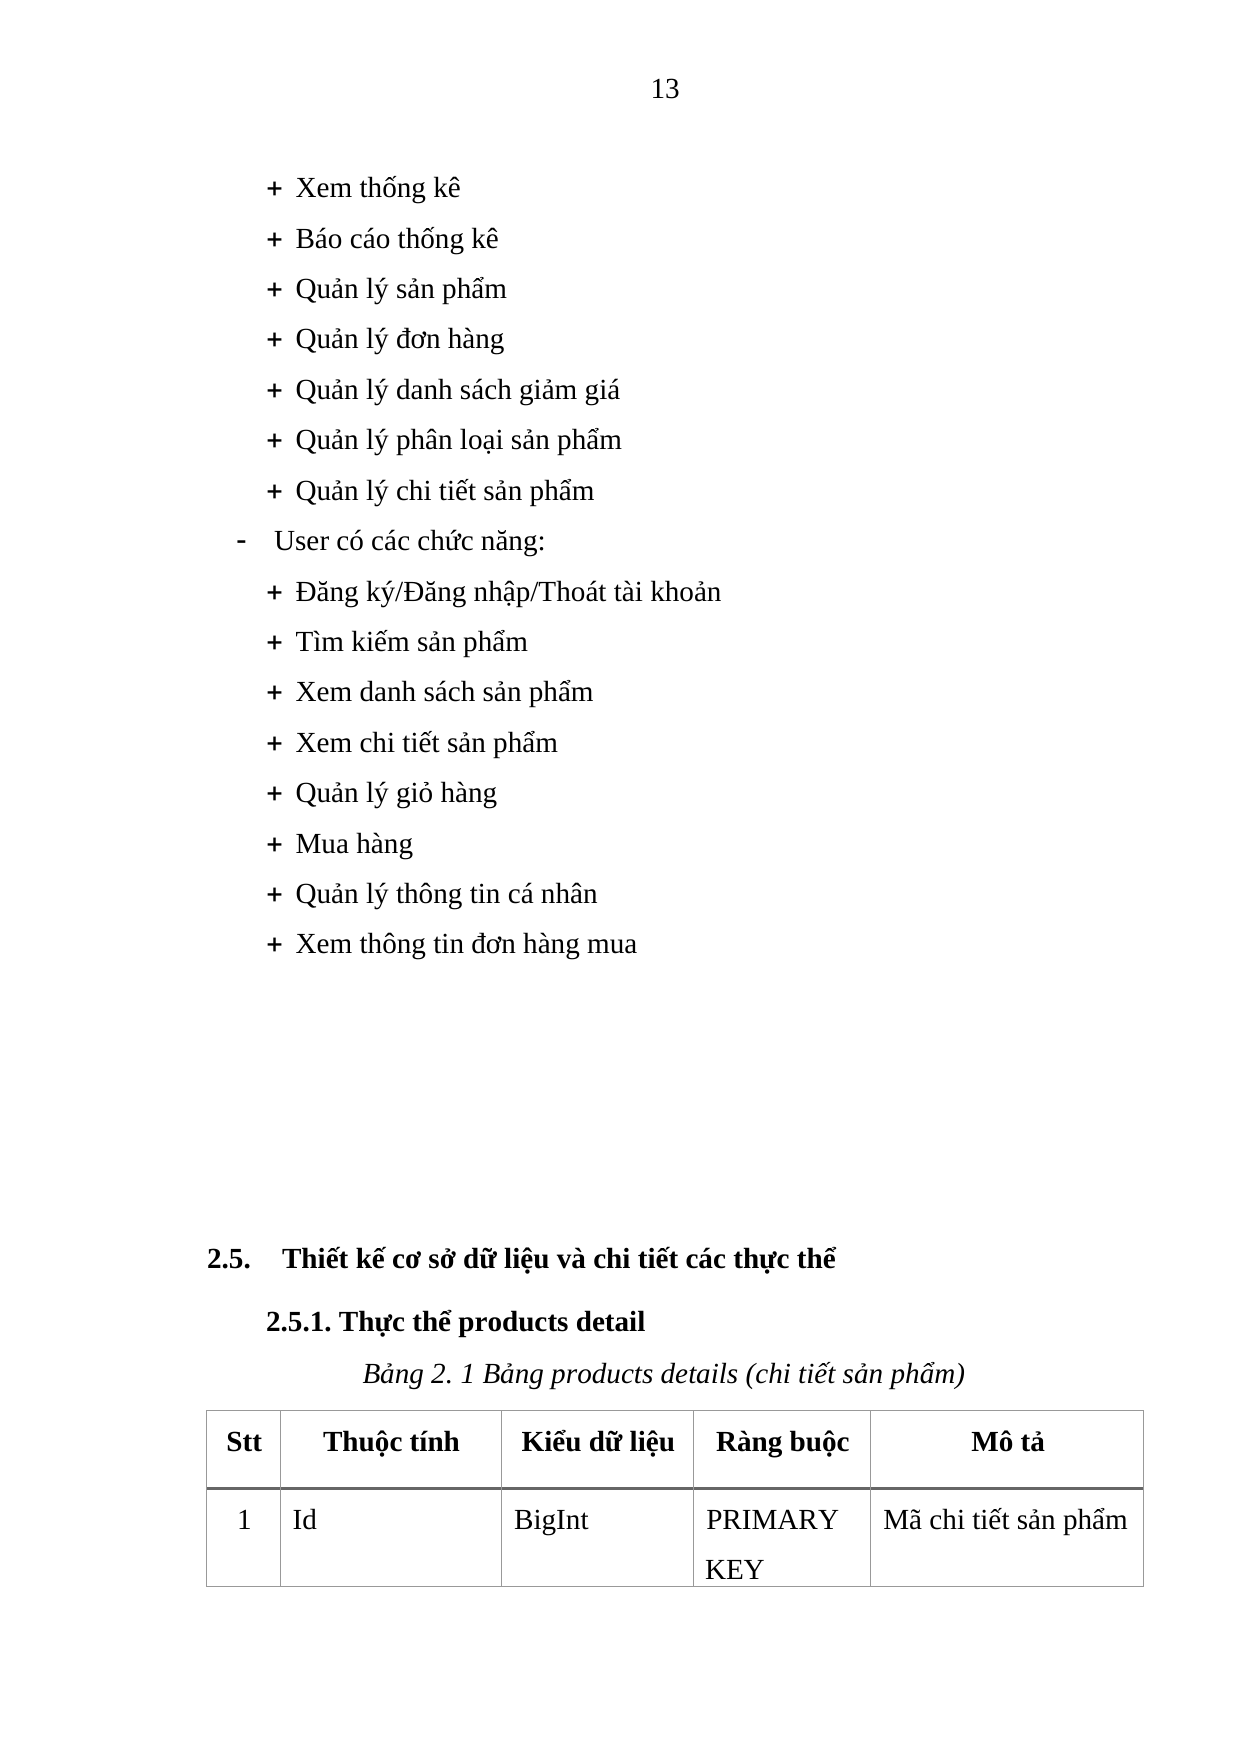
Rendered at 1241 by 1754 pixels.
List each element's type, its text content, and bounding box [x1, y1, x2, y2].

table_cell 1 [207, 1490, 280, 1586]
list Tìm kiếm sản phẩm [266, 624, 1122, 658]
table_cell BigInt [502, 1490, 693, 1586]
list Quản lý chi tiết sản phẩm [266, 473, 1122, 507]
list Xem thống kê [266, 170, 1122, 204]
subtitle Thiết kế cơ sở dữ liệu và chi tiết các thực thể [207, 1241, 1122, 1275]
table_header Kiểu dữ liệu [502, 1411, 693, 1487]
list Quản lý giỏ hàng [266, 775, 1122, 809]
table_cell Id [281, 1490, 501, 1586]
list Quản lý thông tin cá nhân [266, 876, 1122, 910]
subtitle 2.5.1. Thực thể products detail [236, 1304, 1122, 1337]
list Đăng ký/Đăng nhập/Thoát tài khoản [266, 574, 1122, 607]
table_header Ràng buộc [694, 1411, 870, 1487]
text Bảng 2. 1 Bảng products details (chi tiết sản phẩm) [207, 1356, 1122, 1389]
list Quản lý danh sách giảm giá [266, 372, 1122, 406]
list User có các chức năng: [236, 523, 1122, 557]
table_header Thuộc tính [281, 1411, 501, 1487]
table_cell PRIMARY KEY [694, 1490, 870, 1586]
list Xem thông tin đơn hàng mua [266, 927, 1122, 960]
table_header Stt [207, 1411, 280, 1487]
list Quản lý sản phẩm [266, 271, 1122, 305]
list Xem chi tiết sản phẩm [266, 725, 1122, 759]
list Quản lý đơn hàng [266, 322, 1122, 355]
table_cell Mã chi tiết sản phẩm [871, 1490, 1143, 1586]
list Xem danh sách sản phẩm [266, 674, 1122, 708]
list Báo cáo thống kê [266, 221, 1122, 254]
list Quản lý phân loại sản phẩm [266, 422, 1122, 456]
table_header Mô tả [871, 1411, 1143, 1487]
list Mua hàng [266, 826, 1122, 859]
